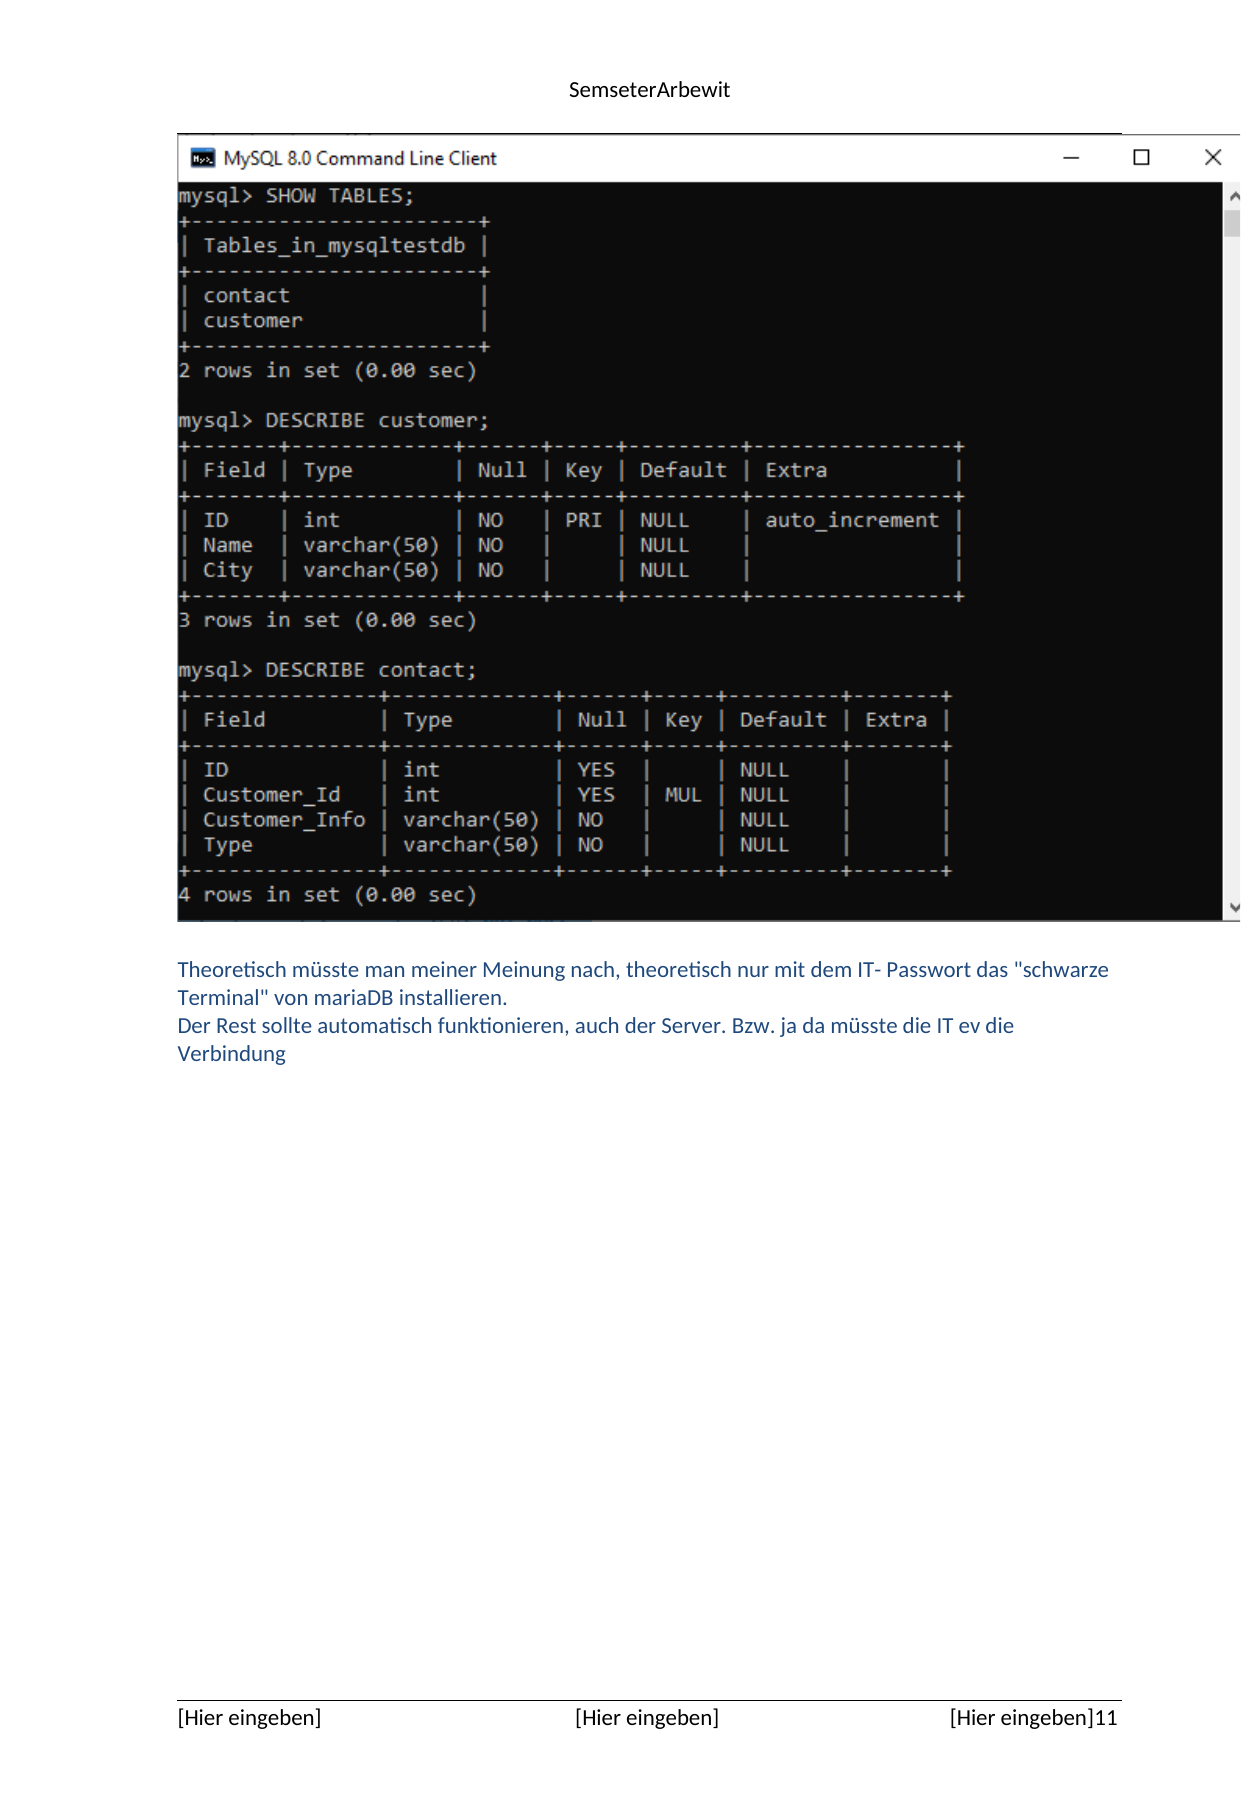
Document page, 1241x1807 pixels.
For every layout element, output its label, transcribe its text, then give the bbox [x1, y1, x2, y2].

picture [177, 134, 1241, 922]
text Theoretisch müsste man meiner Meinung nach, theoretisch nur mit dem IT- Passwort das "schwarze Terminal" von mariaDB installieren. [177, 955, 1122, 1011]
text Der Rest sollte automatisch funktionieren, auch der Server. Bzw. ja da müsste die IT ev die Verbindung [177, 1011, 1122, 1067]
